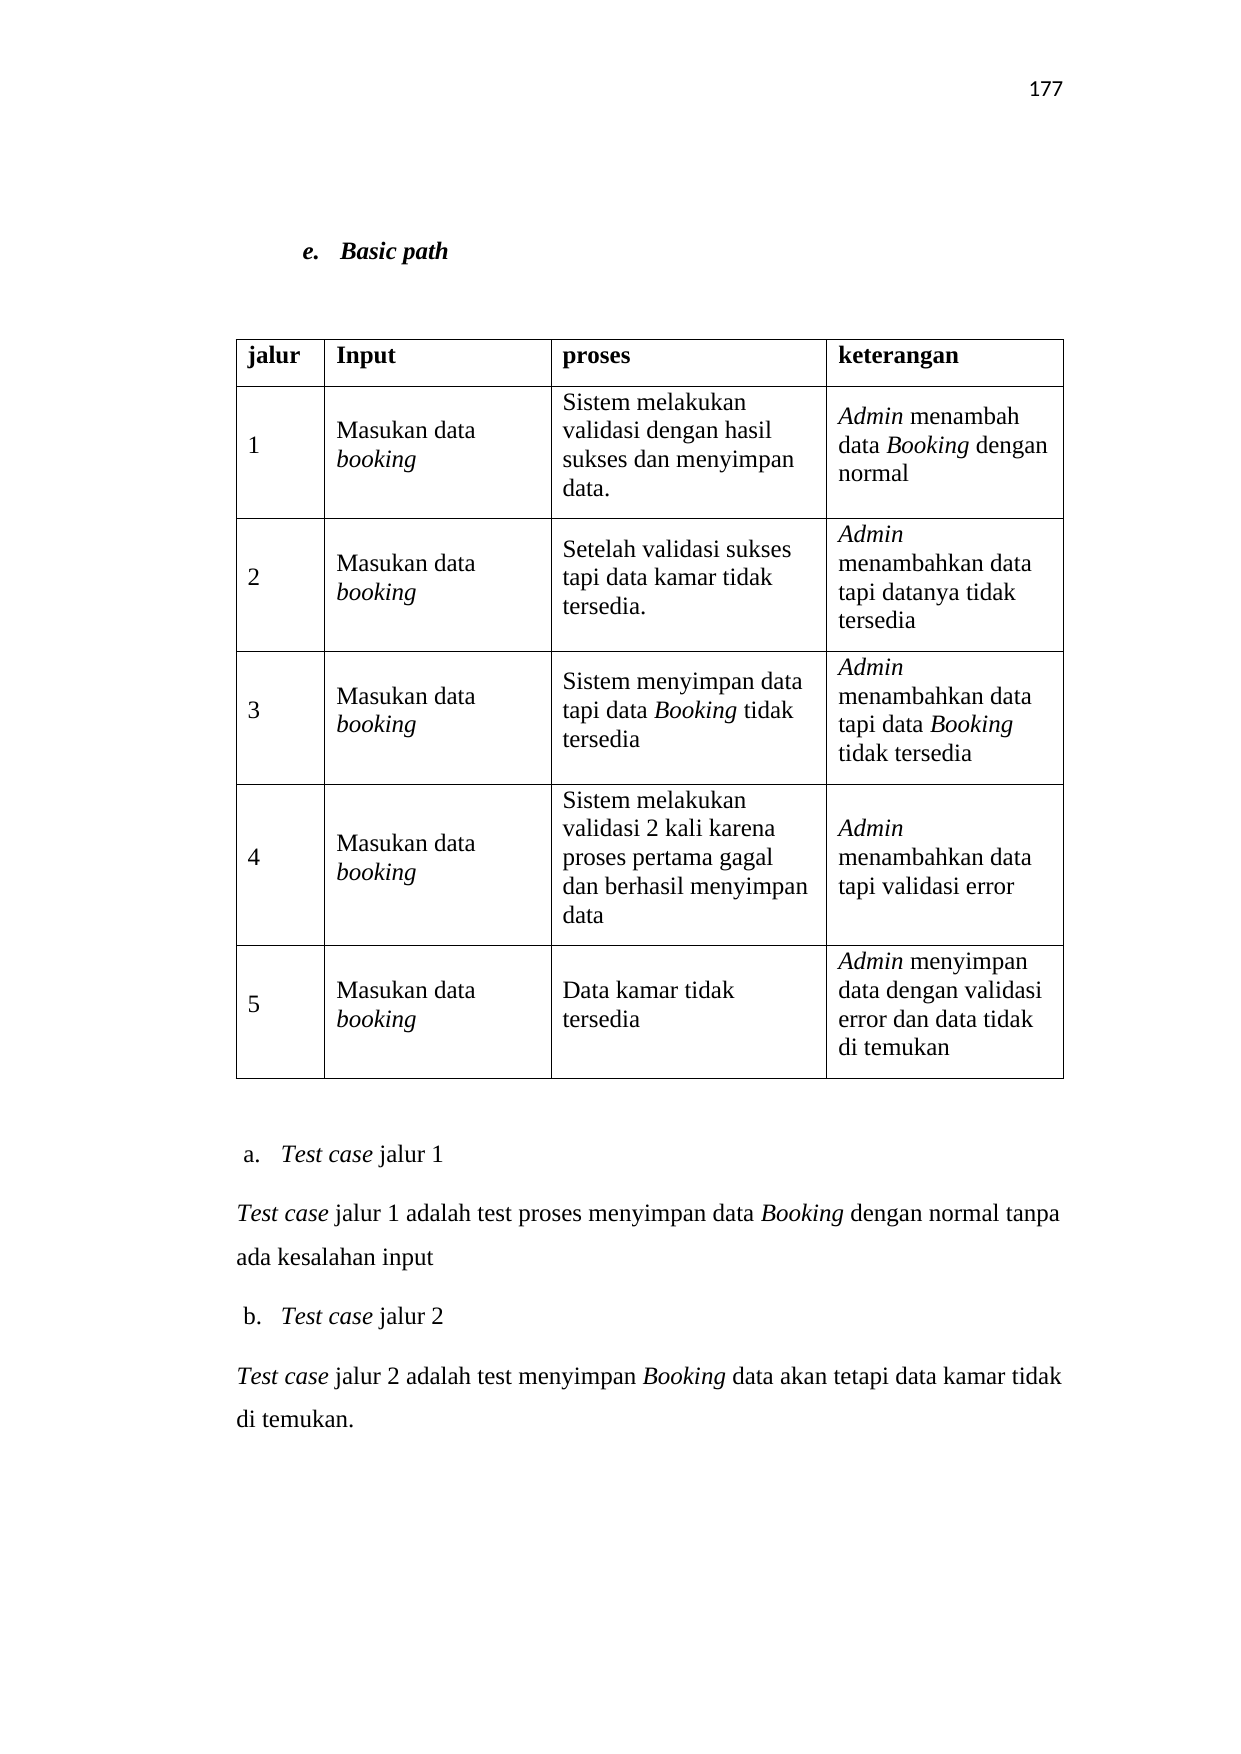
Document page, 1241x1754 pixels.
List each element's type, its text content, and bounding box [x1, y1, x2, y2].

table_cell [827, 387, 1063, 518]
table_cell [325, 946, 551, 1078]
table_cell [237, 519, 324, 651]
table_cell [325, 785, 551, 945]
list Basic path [302, 236, 1063, 265]
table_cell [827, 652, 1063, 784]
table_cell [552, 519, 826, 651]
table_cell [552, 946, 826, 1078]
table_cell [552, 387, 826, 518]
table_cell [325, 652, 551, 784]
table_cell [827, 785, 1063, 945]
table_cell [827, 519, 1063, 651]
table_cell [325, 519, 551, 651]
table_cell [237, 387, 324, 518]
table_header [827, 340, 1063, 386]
text Test case jalur 2 adalah test menyimpan Booking data akan tetapi data kamar tidak di temukan. [236, 1361, 1063, 1433]
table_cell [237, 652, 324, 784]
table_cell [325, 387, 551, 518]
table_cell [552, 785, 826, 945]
list Test case jalur 2 [243, 1301, 1063, 1330]
text Test case jalur 1 adalah test proses menyimpan data Booking dengan normal tanpa ada kesalahan input [236, 1198, 1063, 1270]
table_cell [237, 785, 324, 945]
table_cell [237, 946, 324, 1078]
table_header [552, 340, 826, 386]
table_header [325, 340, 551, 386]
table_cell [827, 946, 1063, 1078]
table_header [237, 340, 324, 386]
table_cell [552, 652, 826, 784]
list Test case jalur 1 [243, 1139, 1063, 1167]
